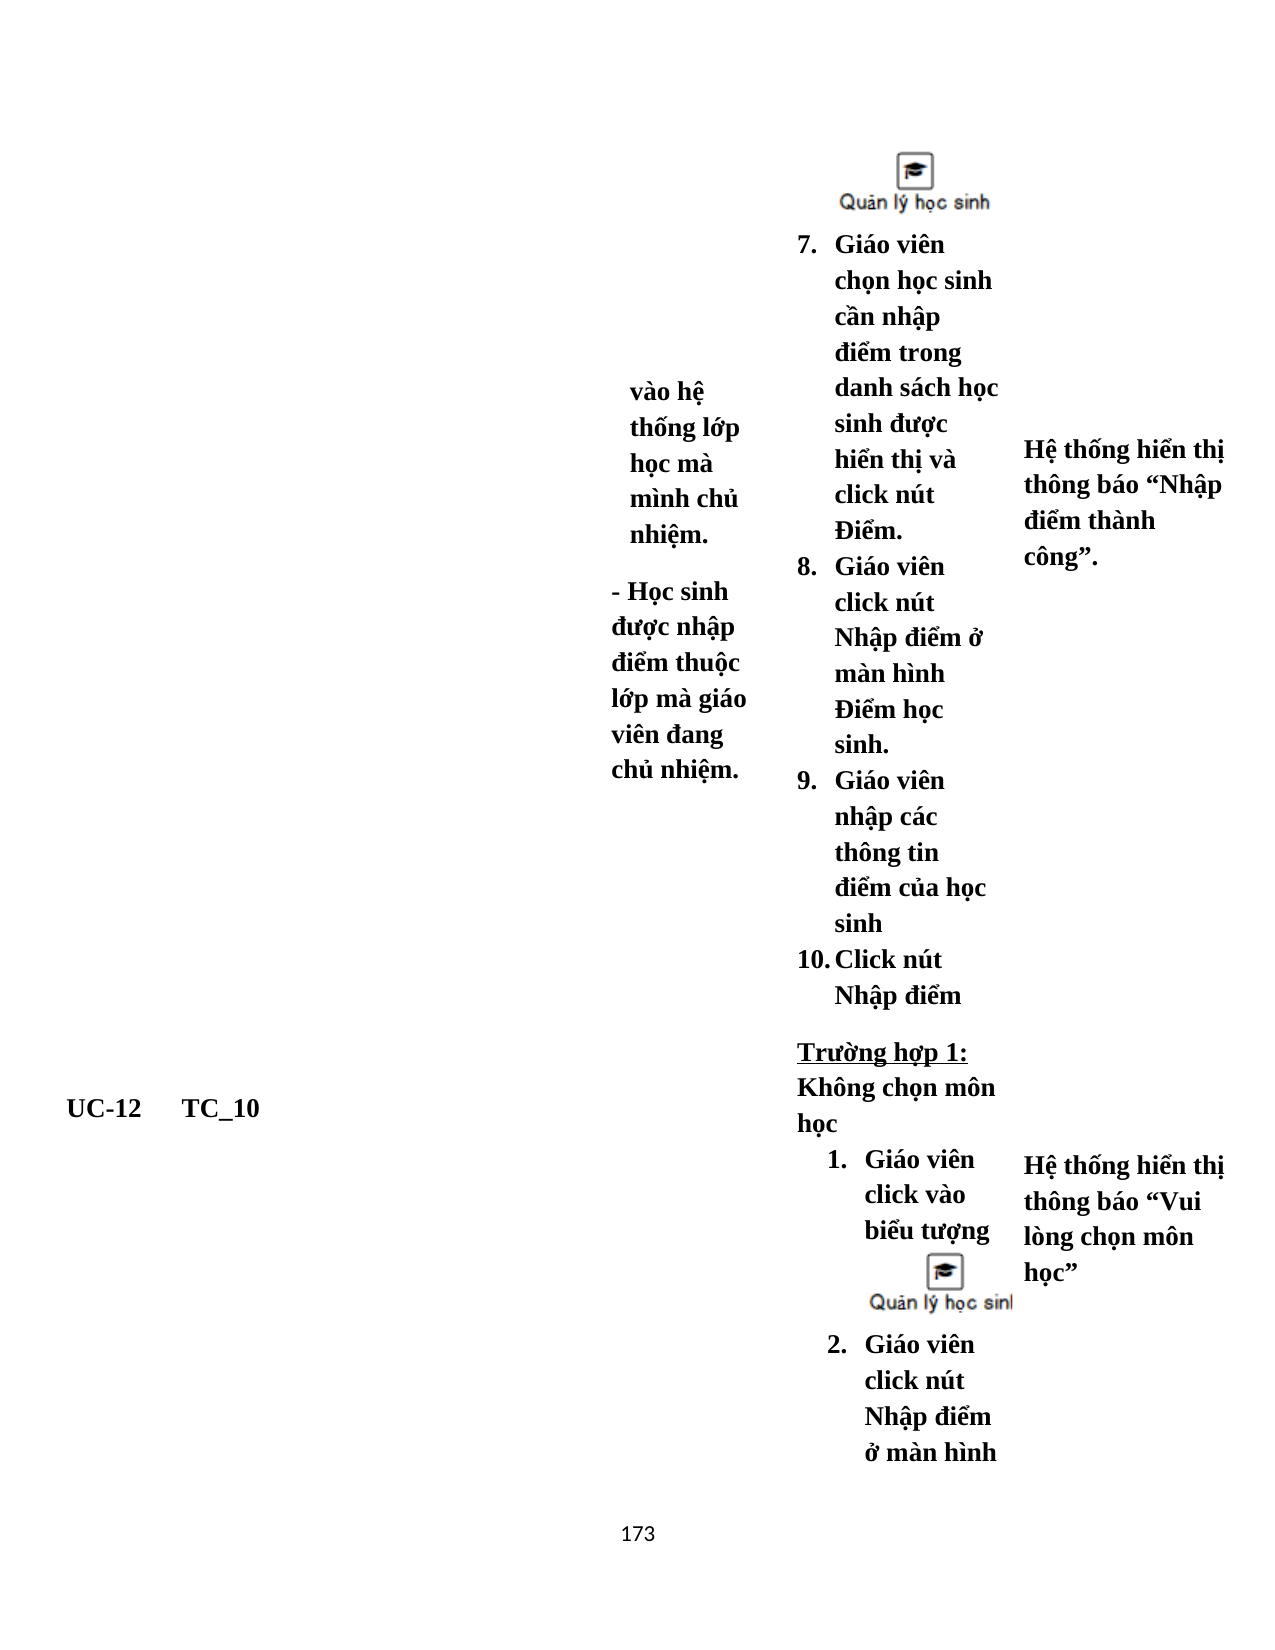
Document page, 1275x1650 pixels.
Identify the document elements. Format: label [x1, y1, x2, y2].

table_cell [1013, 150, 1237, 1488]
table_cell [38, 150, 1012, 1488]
picture [834, 150, 1008, 224]
picture [864, 1250, 1013, 1324]
